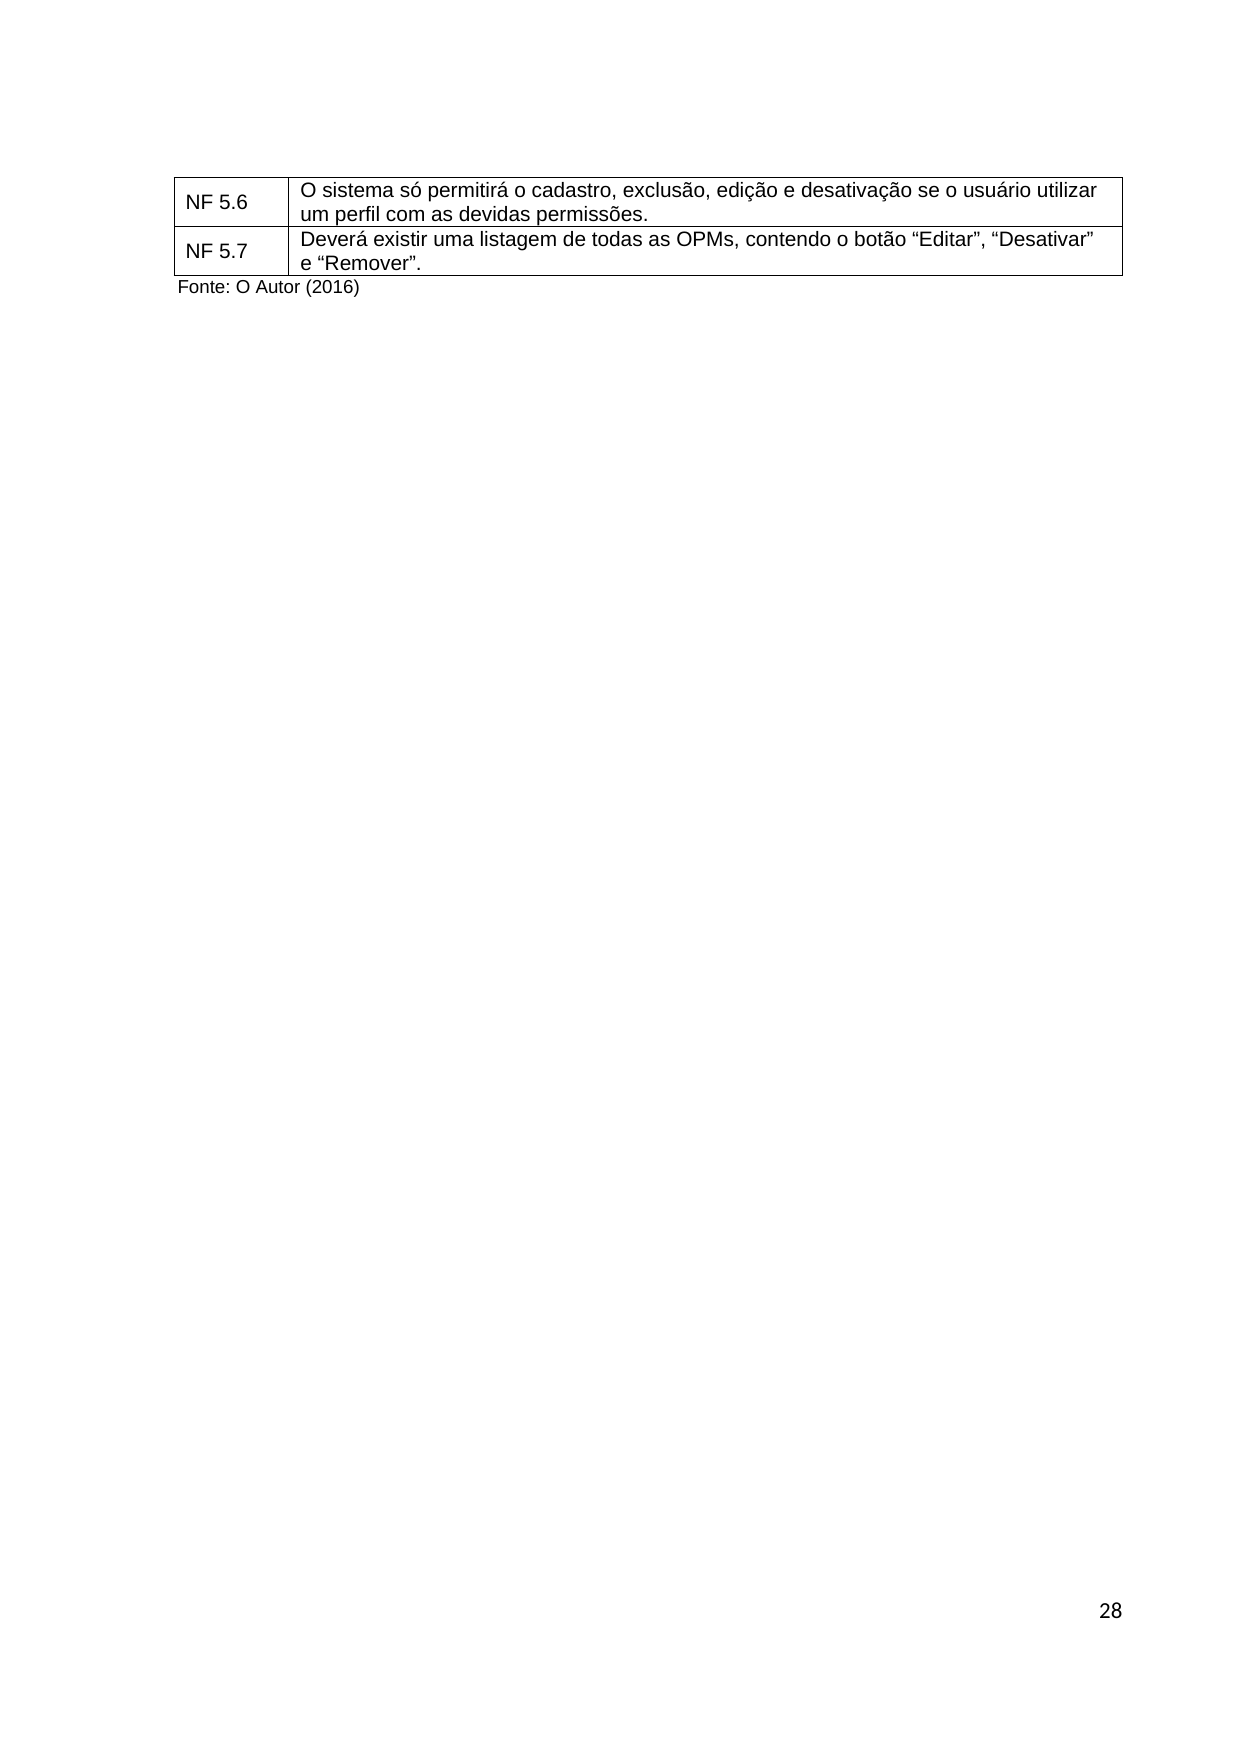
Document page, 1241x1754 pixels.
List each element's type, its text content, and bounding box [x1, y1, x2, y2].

table_cell NF 5.7 [175, 227, 288, 275]
table_cell NF 5.6 [175, 178, 288, 226]
table_cell O sistema só permitirá o cadastro, exclusão, edição e desativação se o usuário utilizar um perfil com as devidas permissões. [289, 178, 1122, 226]
table_cell Deverá existir uma listagem de todas as OPMs, contendo o botão “Editar”, “Desativar” e “Remover”. [289, 227, 1122, 275]
text Fonte: O Autor (2016) [177, 276, 1157, 298]
